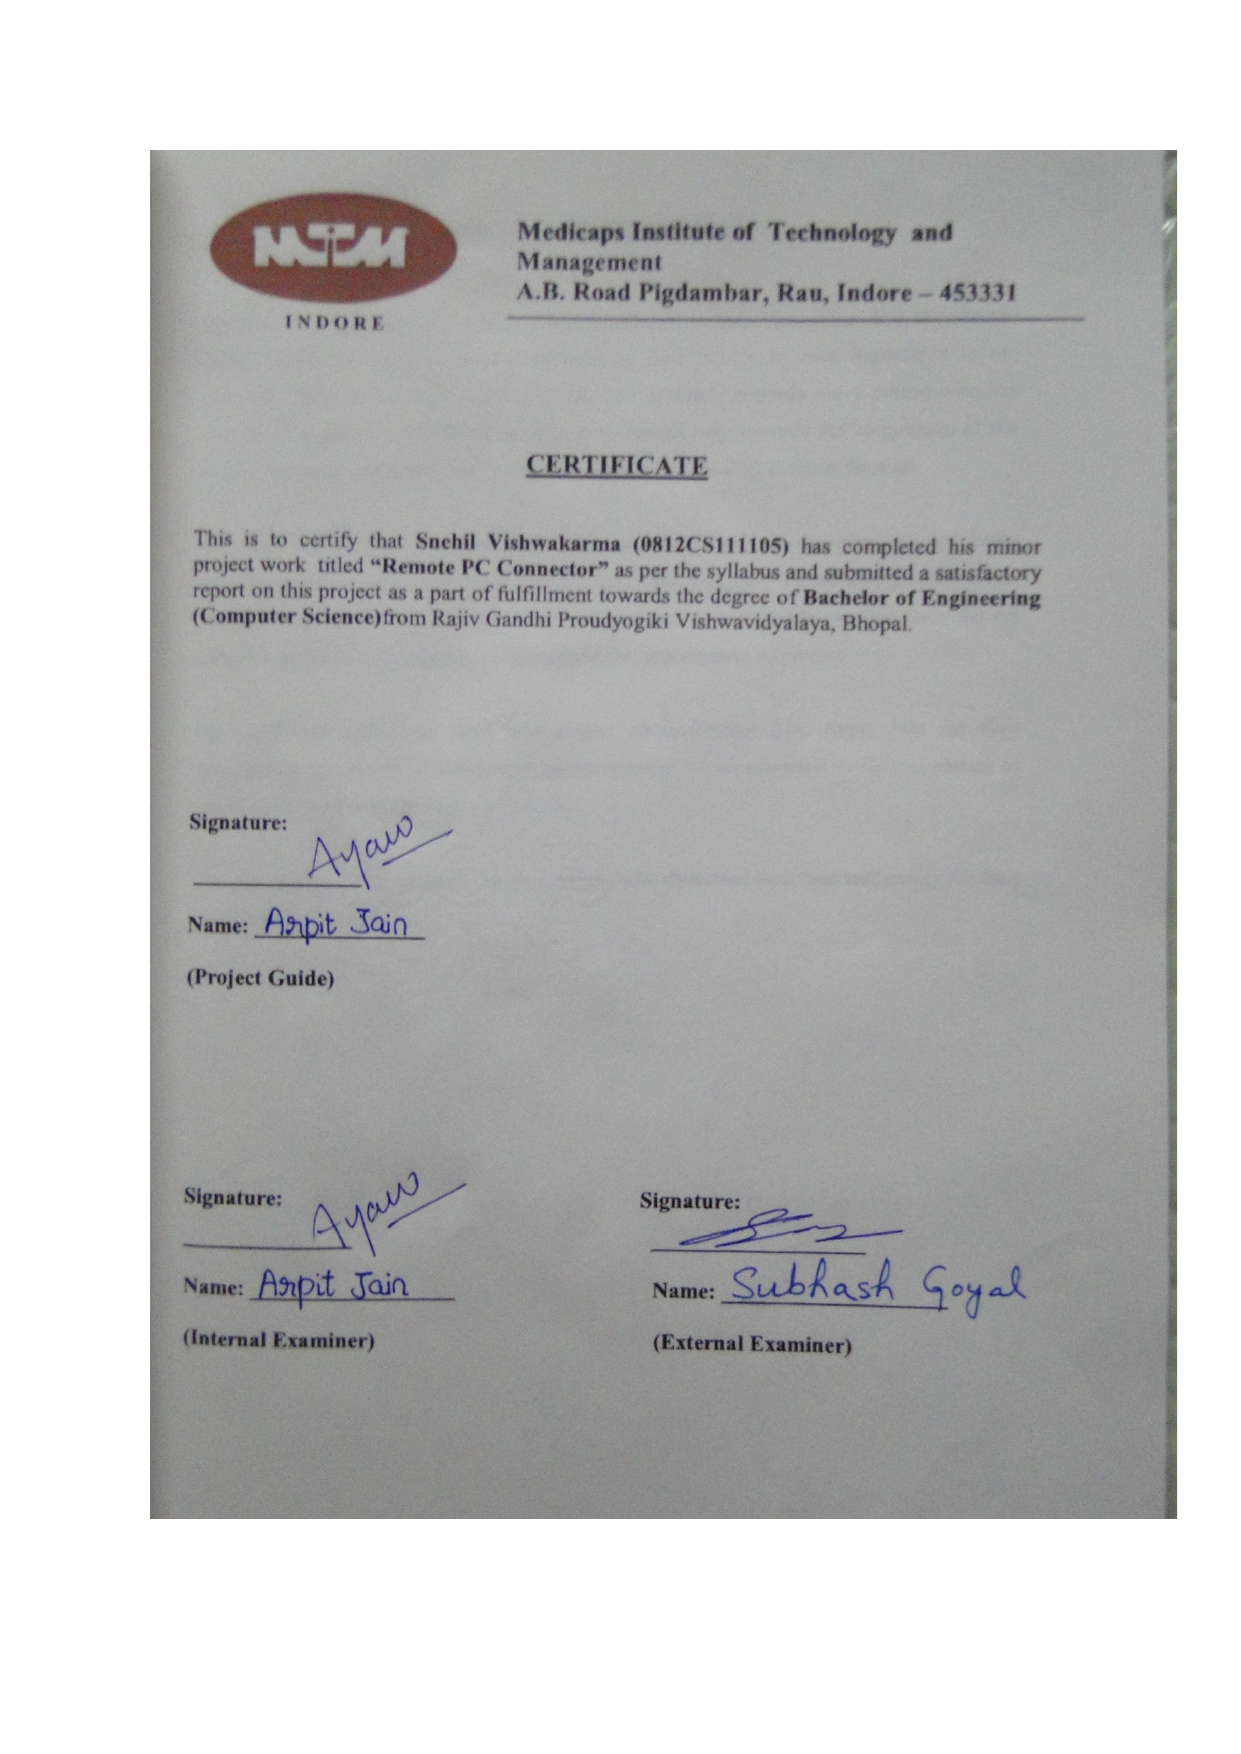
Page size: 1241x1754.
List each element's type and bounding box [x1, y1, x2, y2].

picture [150, 150, 1178, 1519]
